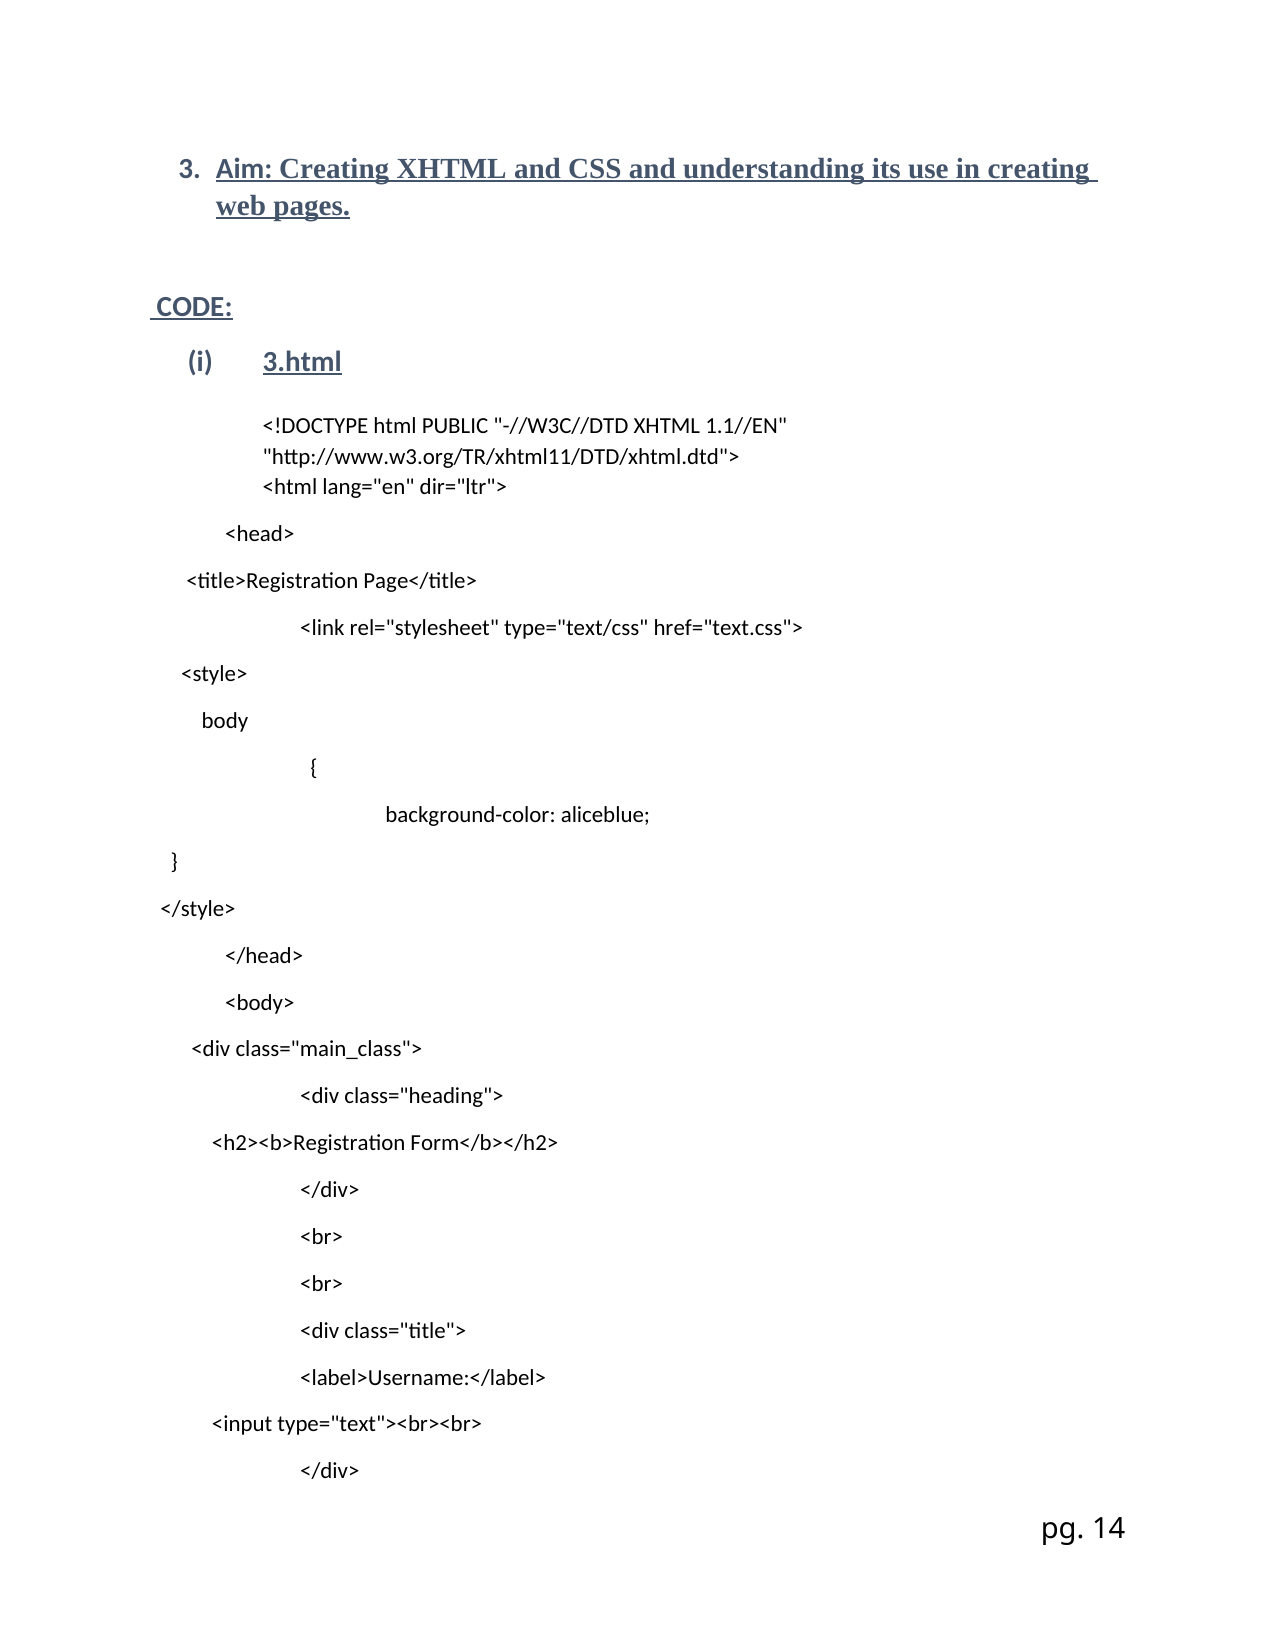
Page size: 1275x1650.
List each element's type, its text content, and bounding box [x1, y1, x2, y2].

list Aim: Creating XHTML and CSS and understanding its use in creating web pages. [178, 150, 1125, 222]
text <br> [150, 1269, 1125, 1297]
text <style> [150, 659, 1125, 688]
text <link rel="stylesheet" type="text/css" href="text.css"> [150, 613, 1125, 641]
text <br> [150, 1222, 1125, 1250]
text <head> [150, 519, 1125, 547]
text <div class="main_class"> [150, 1034, 1125, 1063]
text { [150, 753, 1125, 781]
text <h2><b>Registration Form</b></h2> [150, 1128, 1125, 1156]
text <div class="heading"> [150, 1081, 1125, 1109]
list "http://www.w3.org/TR/xhtml11/DTD/xhtml.dtd"> [262, 442, 1125, 470]
text CODE: [150, 288, 1125, 323]
text </head> [150, 941, 1125, 969]
text background-color: aliceblue; [150, 800, 1125, 828]
text </div> [150, 1456, 1125, 1484]
text } [150, 847, 1125, 875]
list <!DOCTYPE html PUBLIC "-//W3C//DTD XHTML 1.1//EN" [262, 412, 1125, 440]
text </div> [150, 1175, 1125, 1203]
text body [150, 706, 1125, 734]
text <label>Username:</label> [150, 1363, 1125, 1391]
text <body> [150, 988, 1125, 1016]
text <div class="title"> [150, 1316, 1125, 1344]
text <input type="text"><br><br> [150, 1409, 1125, 1438]
list <html lang="en" dir="ltr"> [262, 472, 1125, 500]
text <title>Registration Page</title> [150, 566, 1125, 594]
list 3.html [187, 343, 1125, 379]
text </style> [150, 894, 1125, 922]
